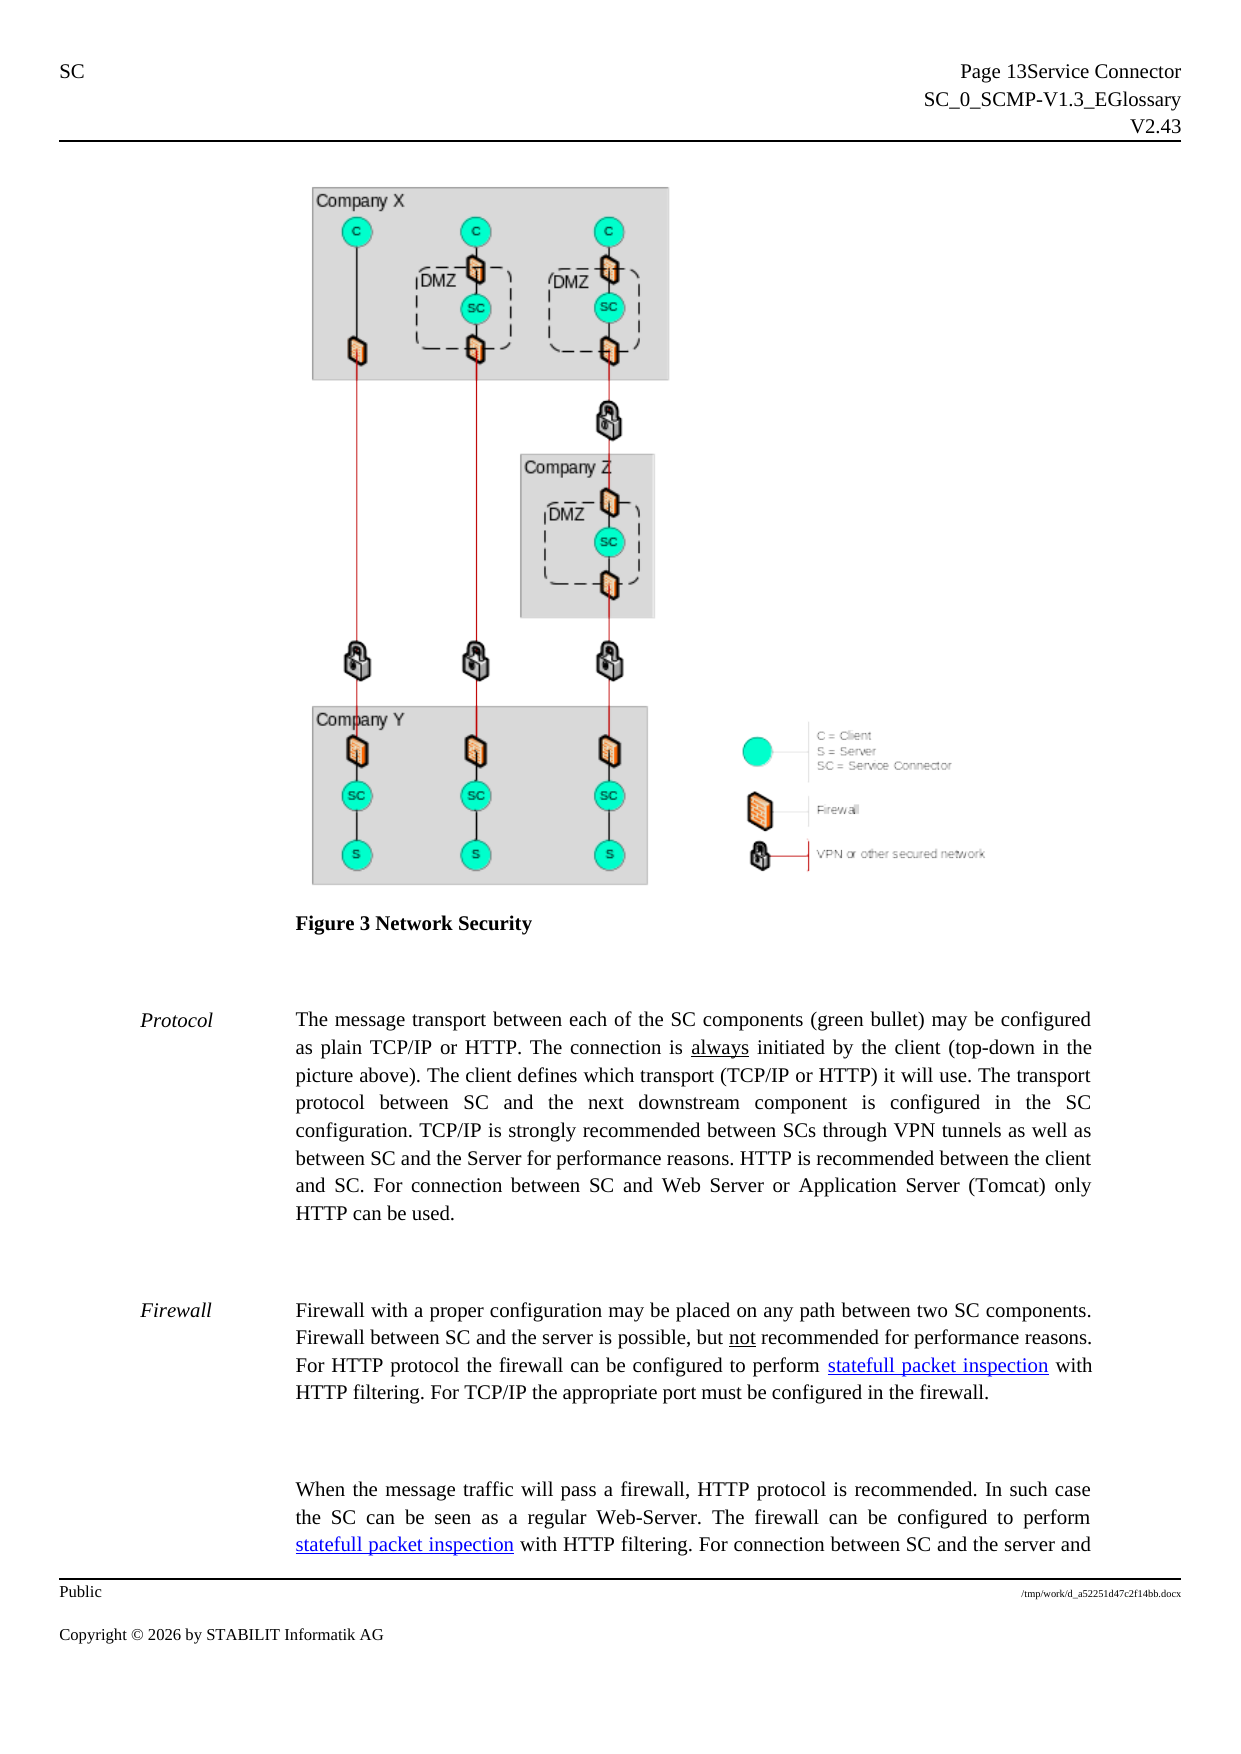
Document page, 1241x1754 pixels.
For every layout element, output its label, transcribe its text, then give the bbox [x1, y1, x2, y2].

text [295, 1477, 1092, 1556]
text Figure 3 Network Security [295, 911, 1092, 934]
text Firewall [140, 1298, 282, 1322]
text Protocol [140, 1007, 282, 1032]
text Firewall with a proper configuration may be placed on any path between two SC components. Firewall between SC and the server is possible, but not recommended for performance reasons. For HTTP protocol the firewall can be configured to perform statefull packet inspection with HTTP filtering. For TCP/IP the appropriate port must be configured in the firewall. [295, 1297, 1092, 1404]
text The message transport between each of the SC components (green bullet) may be configured as plain TCP/IP or HTTP. The connection is always initiated by the client (top-down in the picture above). The client defines which transport (TCP/IP or HTTP) it will use. The transport protocol between SC and the next downstream component is configured in the SC configuration. TCP/IP is strongly recommended between SCs through VPN tunnels as well as between SC and the Server for performance reasons. HTTP is recommended between the client and SC. For connection between SC and Web Server or Application Server (Tomcat) only HTTP can be used. [295, 1007, 1092, 1225]
